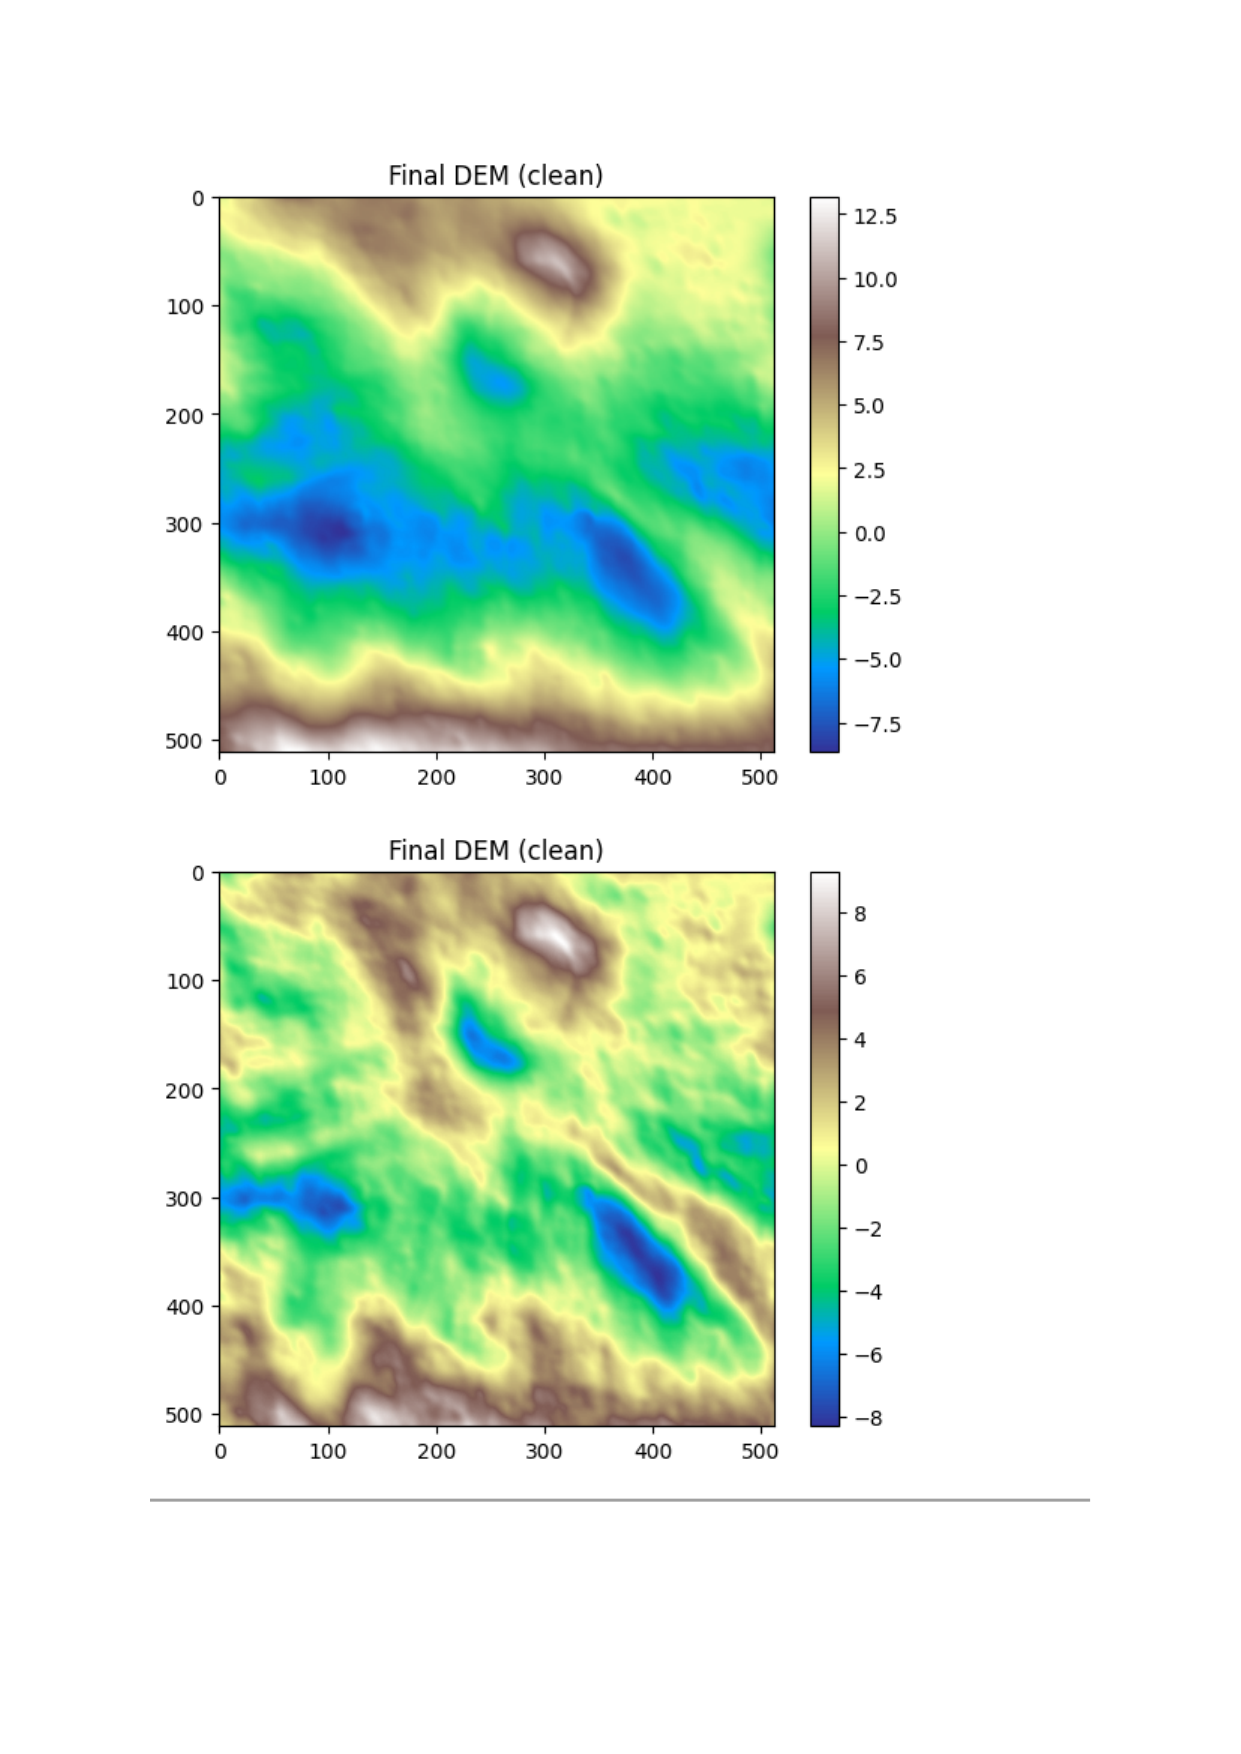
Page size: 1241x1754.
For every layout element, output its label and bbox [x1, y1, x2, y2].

picture [150, 150, 918, 803]
picture [150, 824, 899, 1477]
